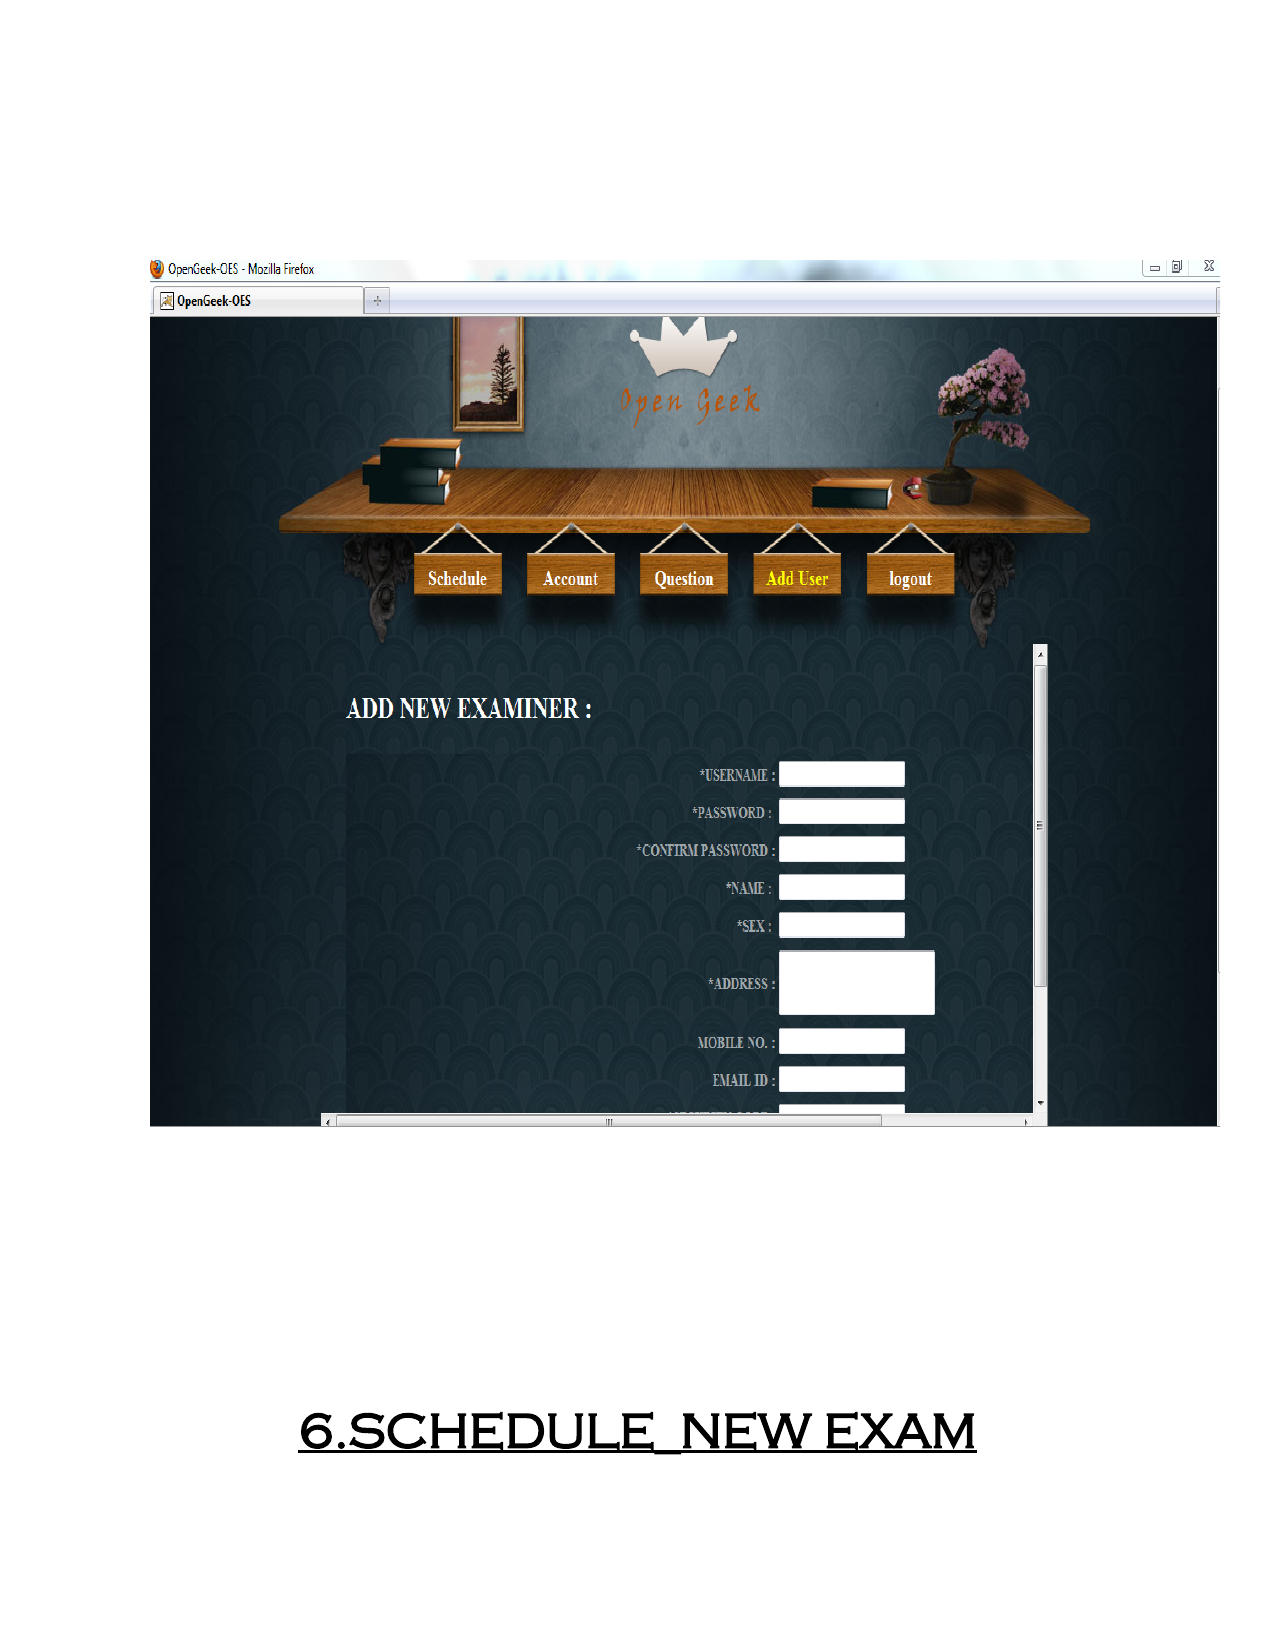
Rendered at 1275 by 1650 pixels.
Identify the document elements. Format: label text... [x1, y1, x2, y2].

text 6.SCHEDULE_NEW EXAM [150, 1404, 1125, 1459]
picture [150, 260, 1221, 1129]
